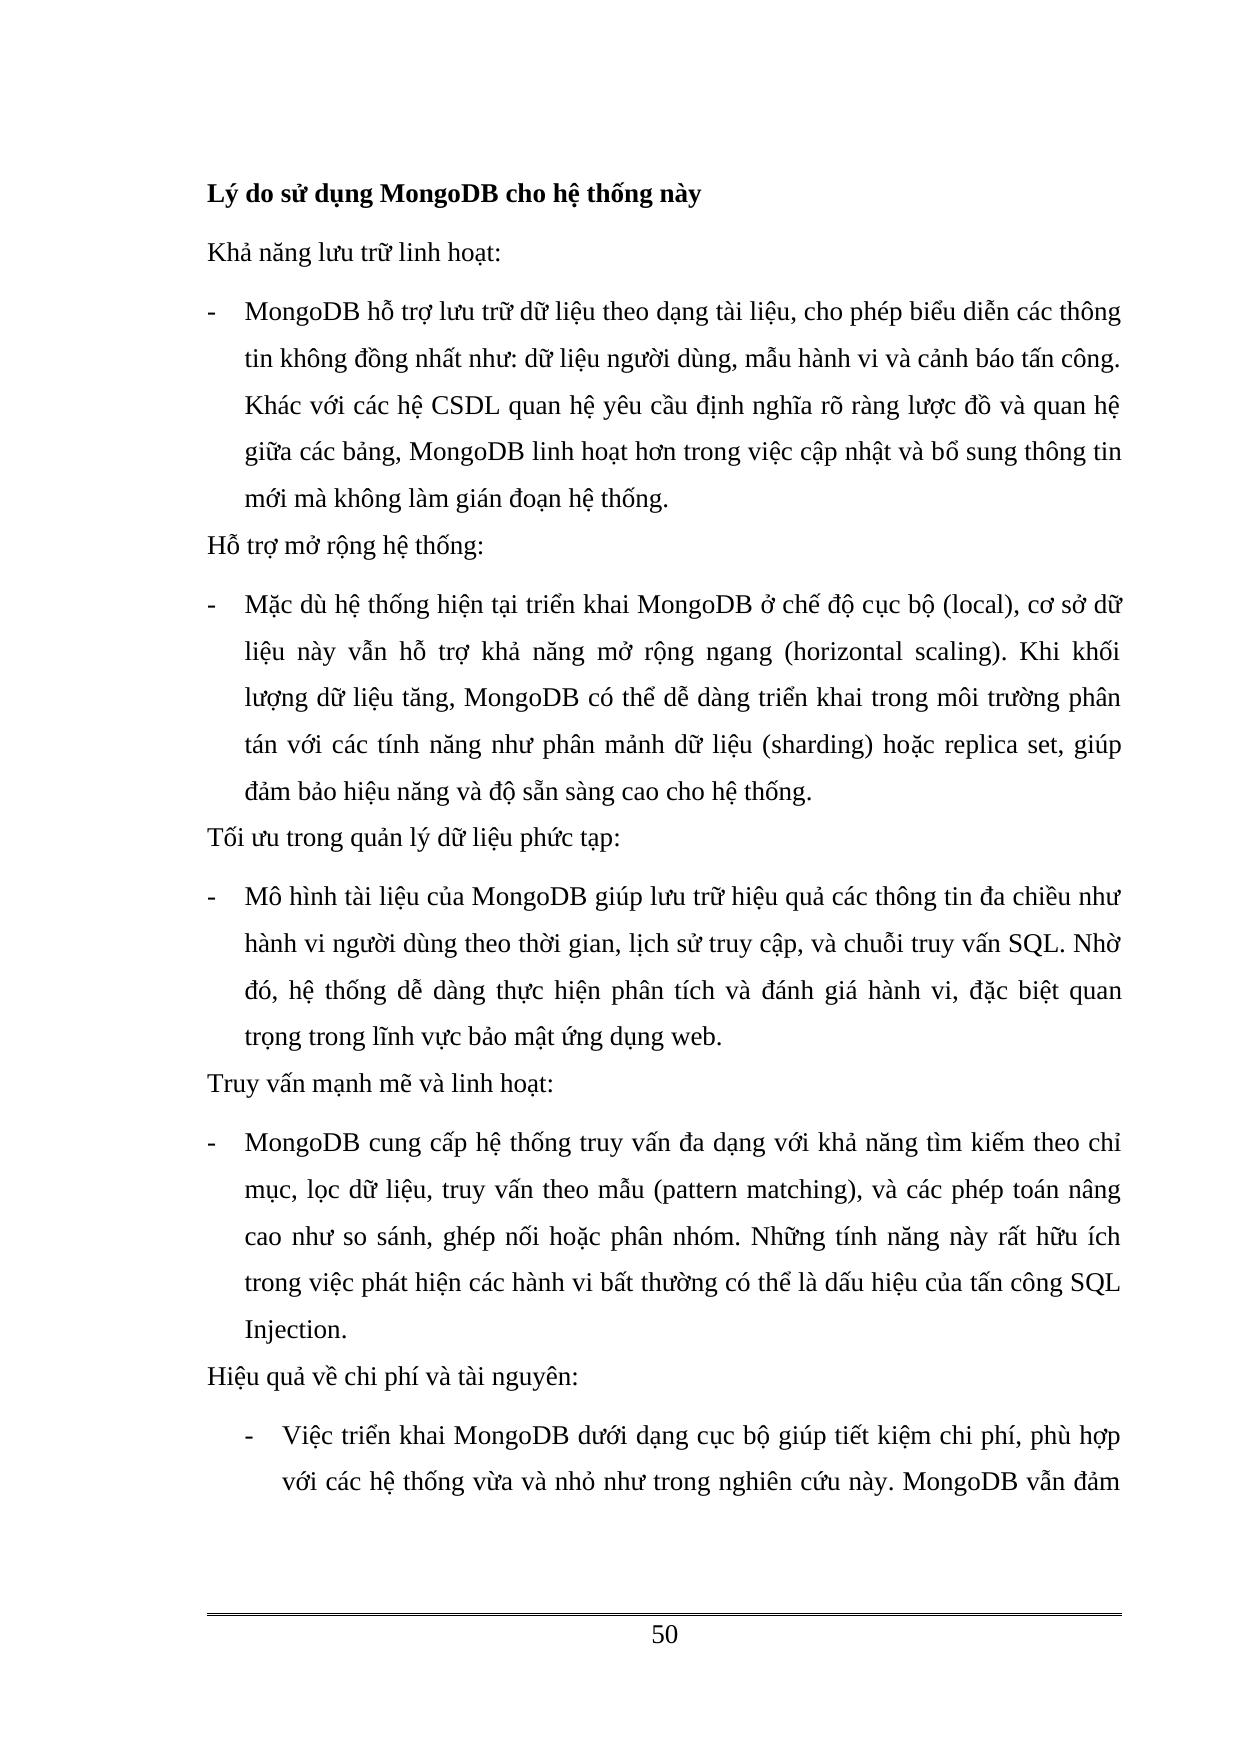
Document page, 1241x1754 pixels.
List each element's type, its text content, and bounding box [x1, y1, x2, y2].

list MongoDB hỗ trợ lưu trữ dữ liệu theo dạng tài liệu, cho phép biểu diễn các thông tin không đồng nhất như: dữ liệu người dùng, mẫu hành vi và cảnh báo tấn công. Khác với các hệ CSDL quan hệ yêu cầu định nghĩa rõ ràng lược đồ và quan hệ giữa các bảng, MongoDB linh hoạt hơn trong việc cập nhật và bổ sung thông tin mới mà không làm gián đoạn hệ thống. [207, 296, 1122, 513]
text Truy vấn mạnh mẽ và linh hoạt: [207, 1067, 1122, 1098]
text Tối ưu trong quản lý dữ liệu phức tạp: [207, 821, 1122, 852]
text Lý do sử dụng MongoDB cho hệ thống này [207, 177, 1122, 208]
text Khả năng lưu trữ linh hoạt: [207, 236, 1122, 267]
list MongoDB cung cấp hệ thống truy vấn đa dạng với khả năng tìm kiếm theo chỉ mục, lọc dữ liệu, truy vấn theo mẫu (pattern matching), và các phép toán nâng cao như so sánh, ghép nối hoặc phân nhóm. Những tính năng này rất hữu ích trong việc phát hiện các hành vi bất thường có thể là dấu hiệu của tấn công SQL Injection. [207, 1126, 1122, 1344]
text Hiệu quả về chi phí và tài nguyên: [207, 1360, 1122, 1391]
text Hỗ trợ mở rộng hệ thống: [207, 529, 1122, 560]
list Mặc dù hệ thống hiện tại triển khai MongoDB ở chế độ cục bộ (local), cơ sở dữ liệu này vẫn hỗ trợ khả năng mở rộng ngang (horizontal scaling). Khi khối lượng dữ liệu tăng, MongoDB có thể dễ dàng triển khai trong môi trường phân tán với các tính năng như phân mảnh dữ liệu (sharding) hoặc replica set, giúp đảm bảo hiệu năng và độ sẵn sàng cao cho hệ thống. [207, 588, 1122, 806]
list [244, 1419, 1122, 1497]
list Mô hình tài liệu của MongoDB giúp lưu trữ hiệu quả các thông tin đa chiều như hành vi người dùng theo thời gian, lịch sử truy cập, và chuỗi truy vấn SQL. Nhờ đó, hệ thống dễ dàng thực hiện phân tích và đánh giá hành vi, đặc biệt quan trọng trong lĩnh vực bảo mật ứng dụng web. [207, 881, 1122, 1052]
